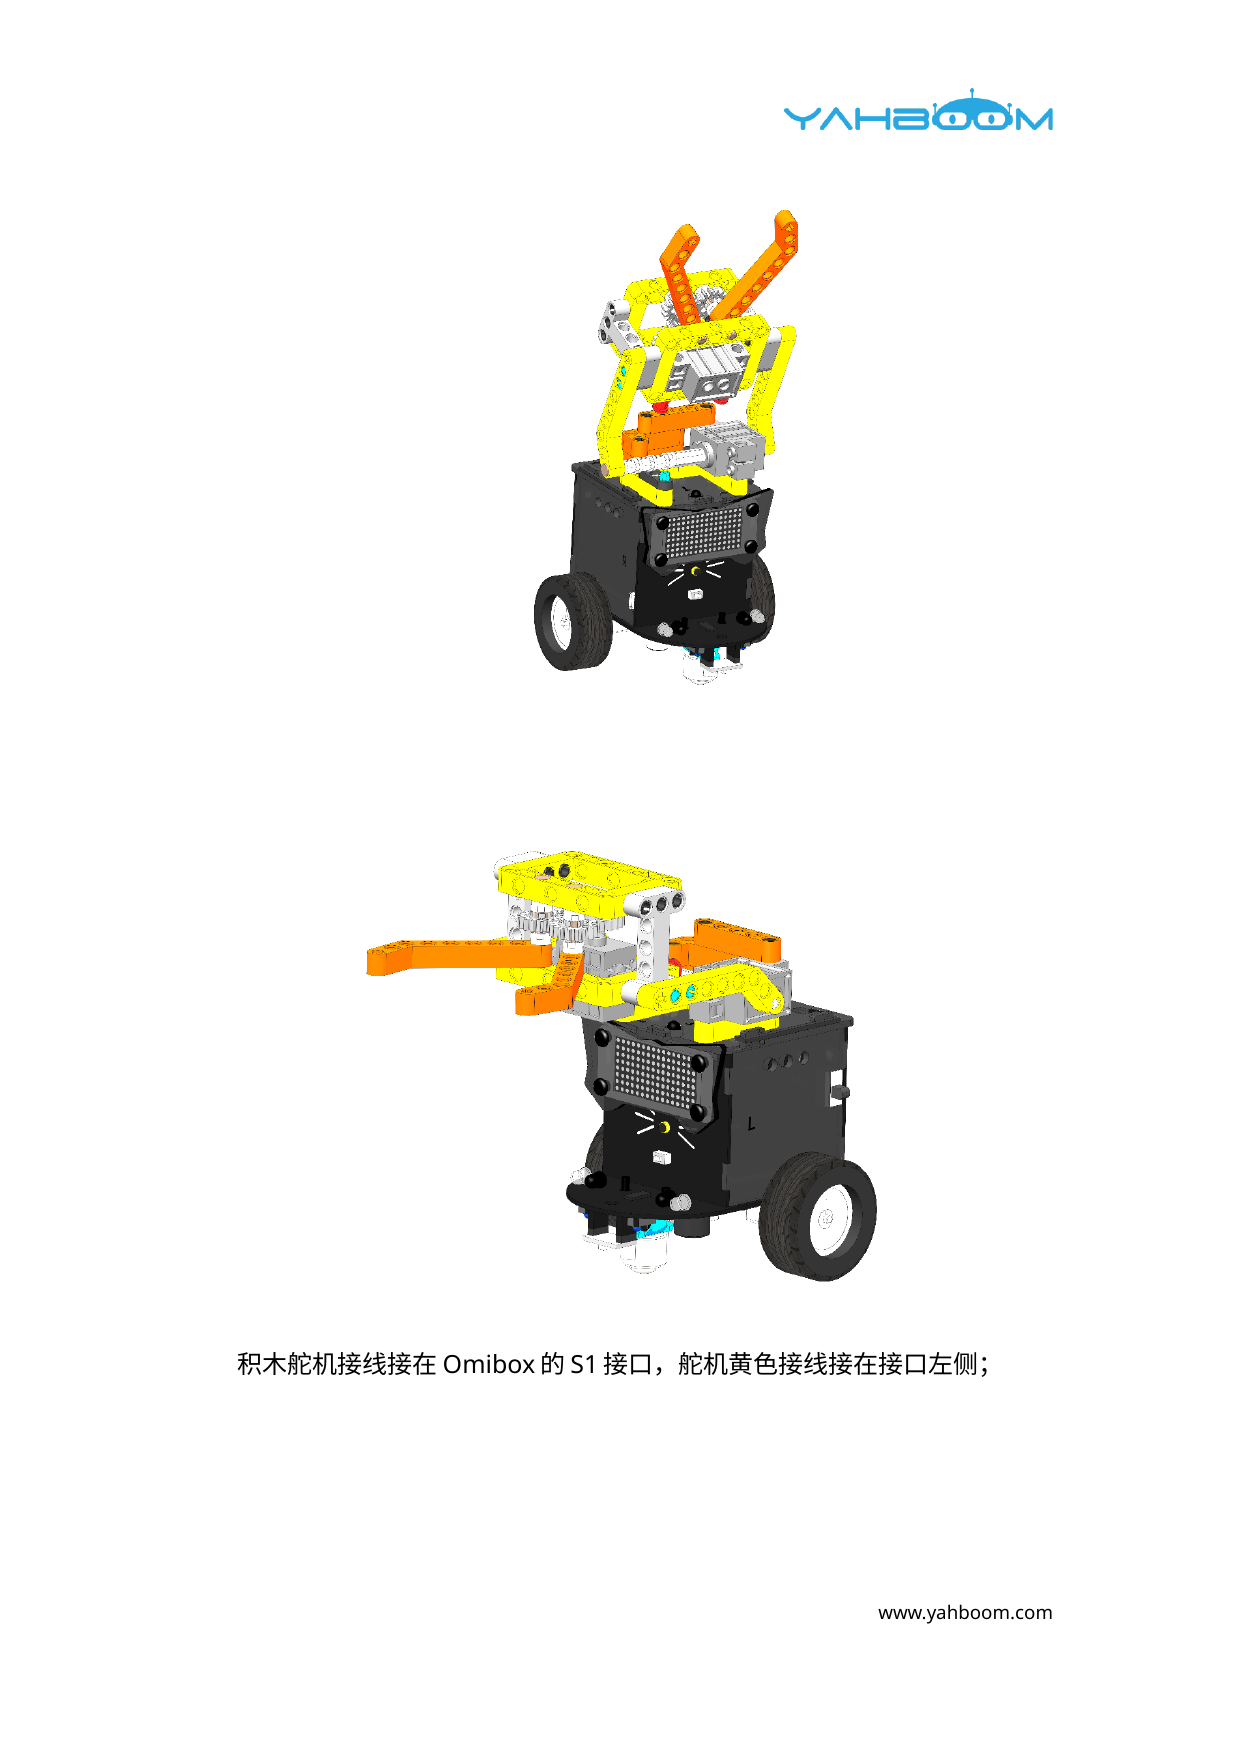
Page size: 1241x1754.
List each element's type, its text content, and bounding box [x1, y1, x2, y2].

picture [784, 88, 1053, 130]
picture [187, 159, 1053, 720]
text 积木舵机接线接在Omibox的S1接口，舵机黄色接线接在接口左侧； [187, 1330, 1053, 1395]
picture [187, 744, 1053, 1305]
